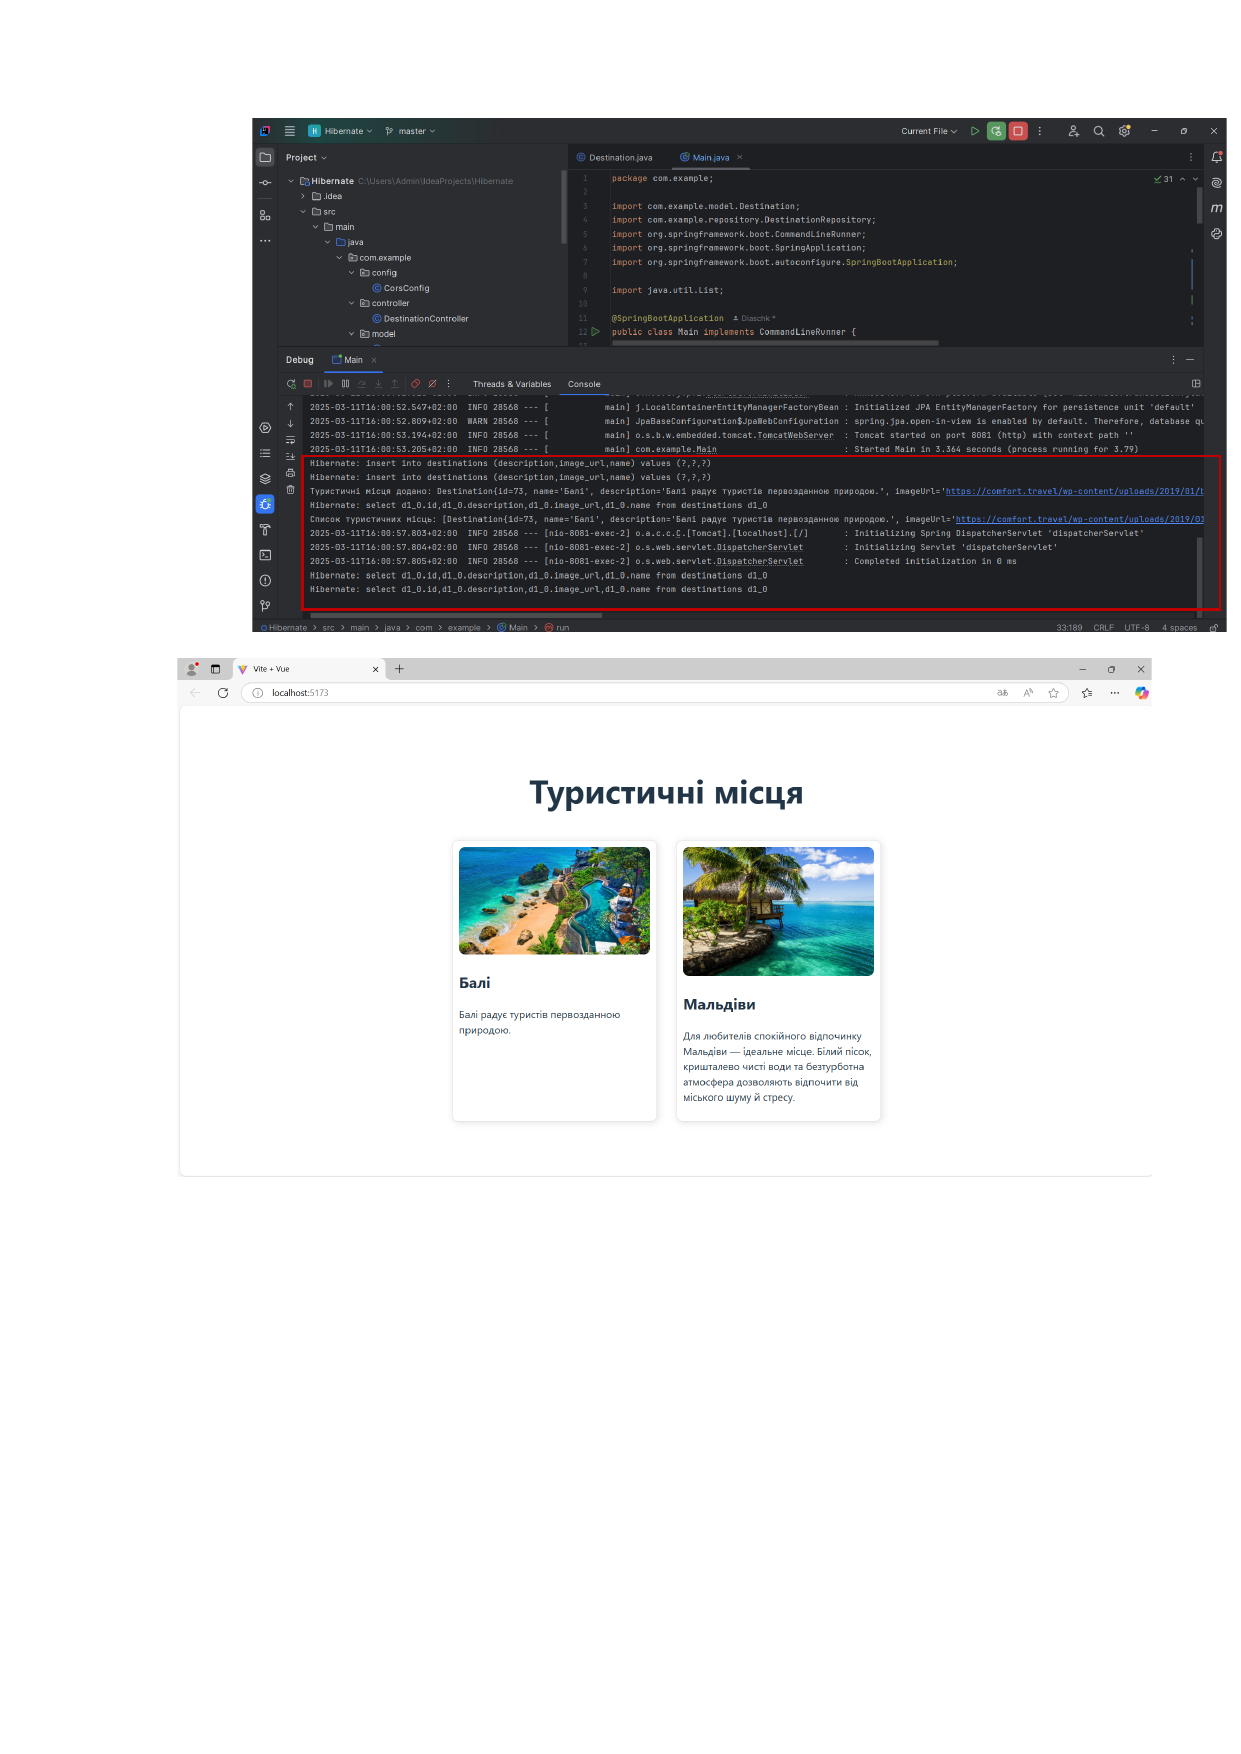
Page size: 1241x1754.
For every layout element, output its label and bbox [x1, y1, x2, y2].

picture [177, 658, 1152, 1177]
picture [252, 118, 1227, 632]
